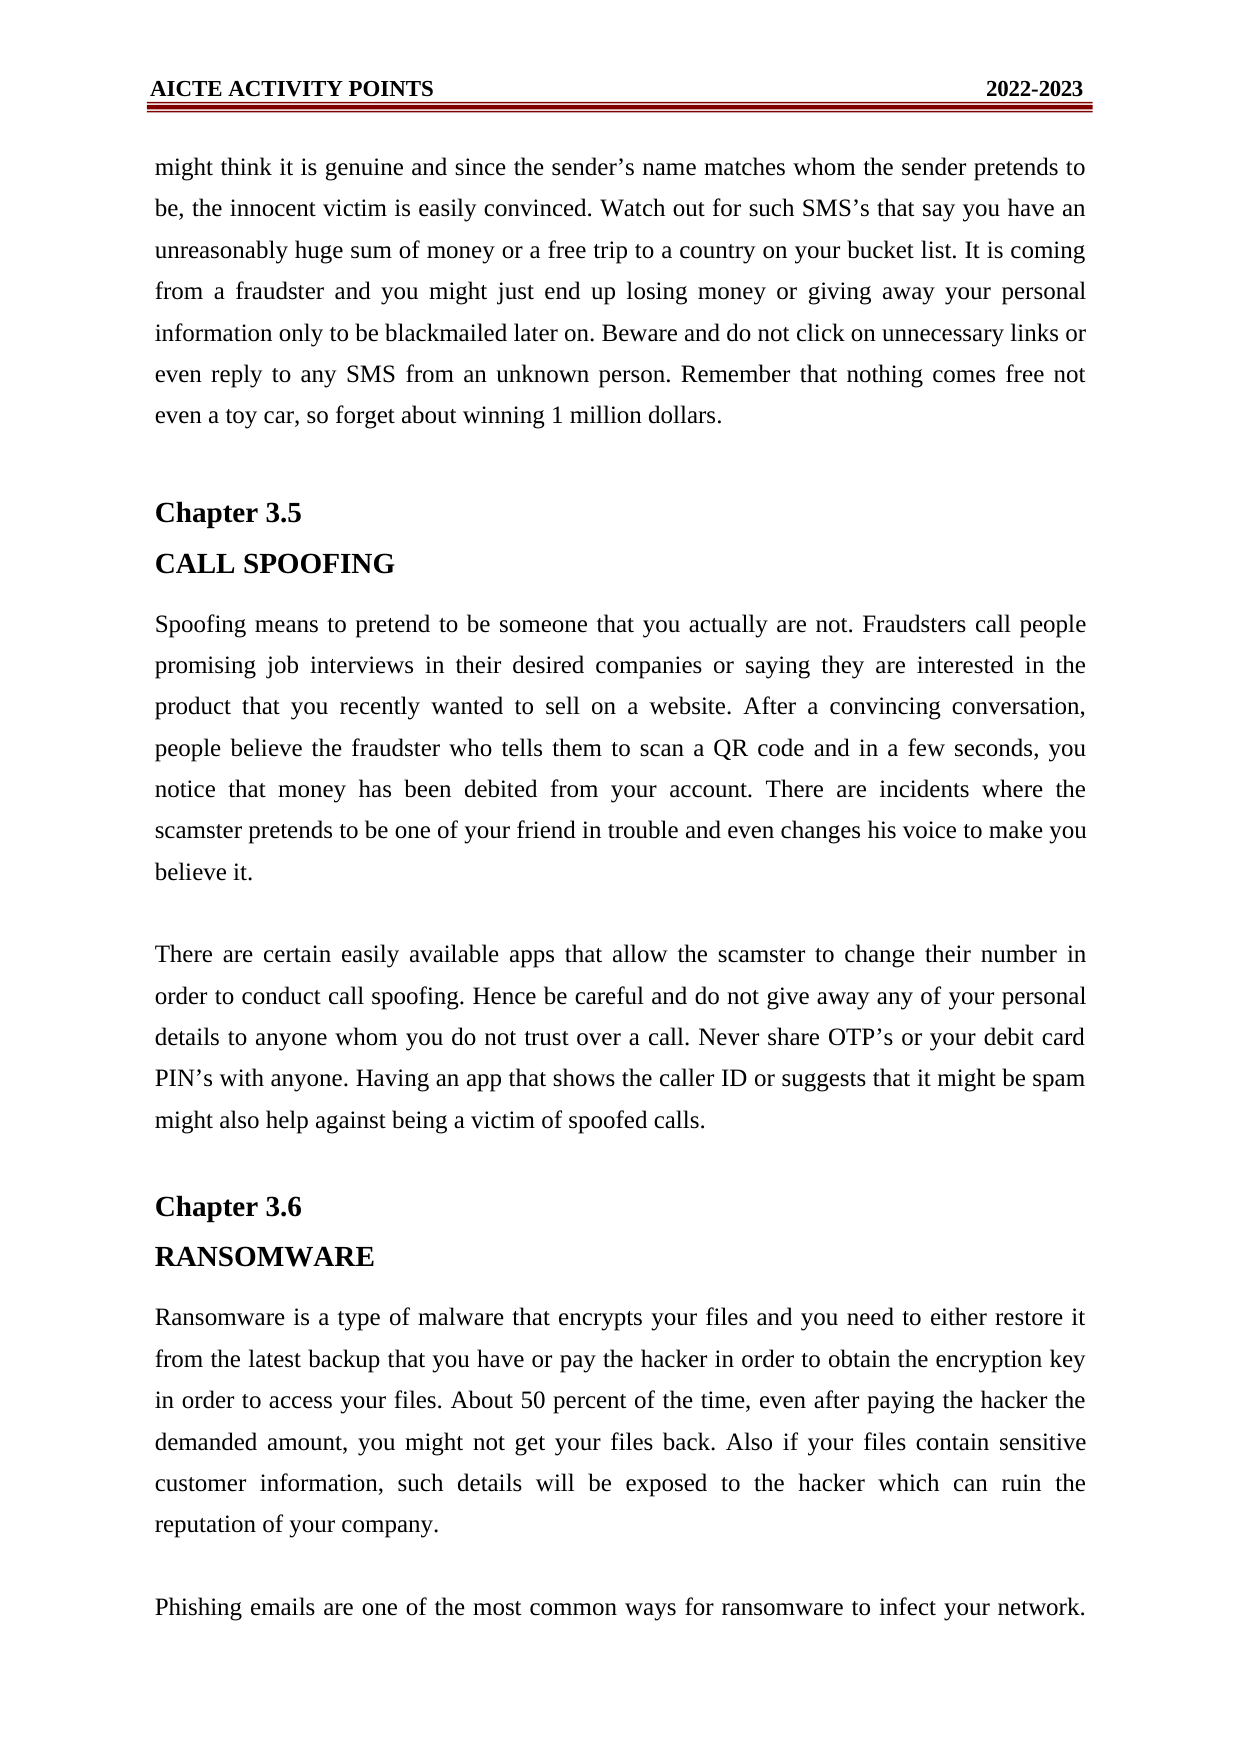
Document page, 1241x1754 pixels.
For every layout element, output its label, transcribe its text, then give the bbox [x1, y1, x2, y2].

text Spoofing means to pretend to be someone that you actually are not. Fraudsters call people promising job interviews in their desired companies or saying they are interested in the product that you recently wanted to sell on a website. After a convincing conversation, people believe the fraudster who tells them to scan a QR code and in a few seconds, you notice that money has been debited from your account. There are incidents where the scamster pretends to be one of your friend in trouble and even changes his voice to make you believe it. There are certain easily available apps that allow the scamster to change their number in order to conduct call spoofing. Hence be careful and do not give away any of your personal details to anyone whom you do not trust over a call. Never share OTP’s or your debit card PIN’s with anyone. Having an app that shows the caller ID or suggests that it might be spam might also help against being a victim of spoofed calls. [154, 596, 1087, 946]
text Spoofing means to pretend to be someone that you actually are not. Fraudsters call people promising job interviews in their desired companies or saying they are interested in the product that you recently wanted to sell on a website. After a convincing conversation, people believe the fraudster who tells them to scan a QR code and in a few seconds, you notice that money has been debited from your account. There are incidents where the scamster pretends to be one of your friend in trouble and even changes his voice to make you believe it. There are certain easily available apps that allow the scamster to change their number in order to conduct call spoofing. Hence be careful and do not give away any of your personal details to anyone whom you do not trust over a call. Never share OTP’s or your debit card PIN’s with anyone. Having an app that shows the caller ID or suggests that it might be spam might also help against being a victim of spoofed calls. [154, 949, 1087, 1134]
text Chapter 3.6 [154, 1189, 1087, 1223]
text Chapter 3.5 [154, 495, 1087, 529]
text CALL SPOOFING [154, 546, 1087, 579]
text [154, 1290, 1087, 1621]
text RANSOMWARE [154, 1239, 1087, 1273]
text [154, 139, 1087, 199]
